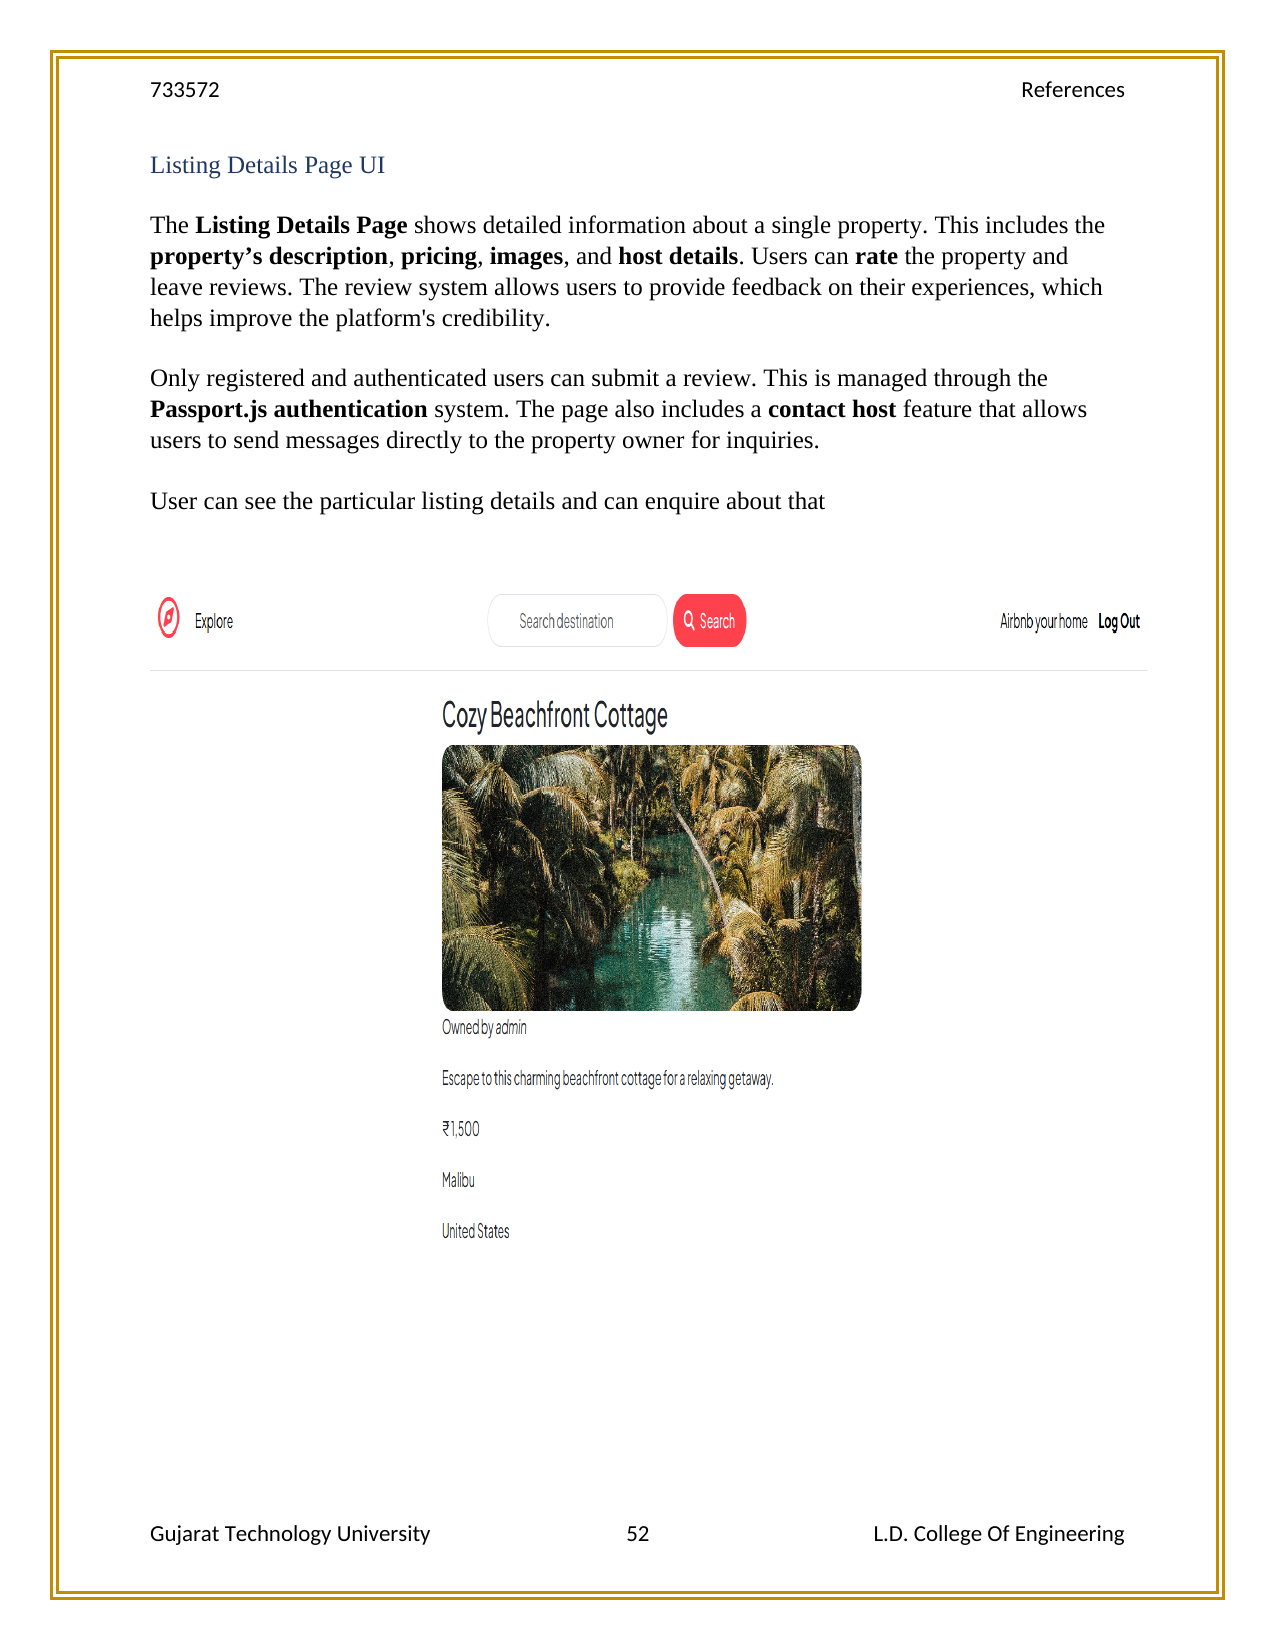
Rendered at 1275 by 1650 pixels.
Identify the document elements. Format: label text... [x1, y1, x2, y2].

picture [150, 580, 1148, 1264]
text The Listing Details Page shows detailed information about a single property. This includes the property’s description, pricing, images, and host details. Users can rate the property and leave reviews. The review system allows users to provide feedback on their experiences, which helps improve the platform's credibility. [150, 210, 1125, 332]
subtitle Listing Details Page UI [150, 150, 1125, 179]
text Only registered and authenticated users can submit a review. This is managed through the Passport.js authentication system. The page also includes a contact host feature that allows users to send messages directly to the property owner for inquiries. [150, 363, 1125, 454]
text User can see the particular listing details and can enquire about that [150, 486, 1125, 514]
